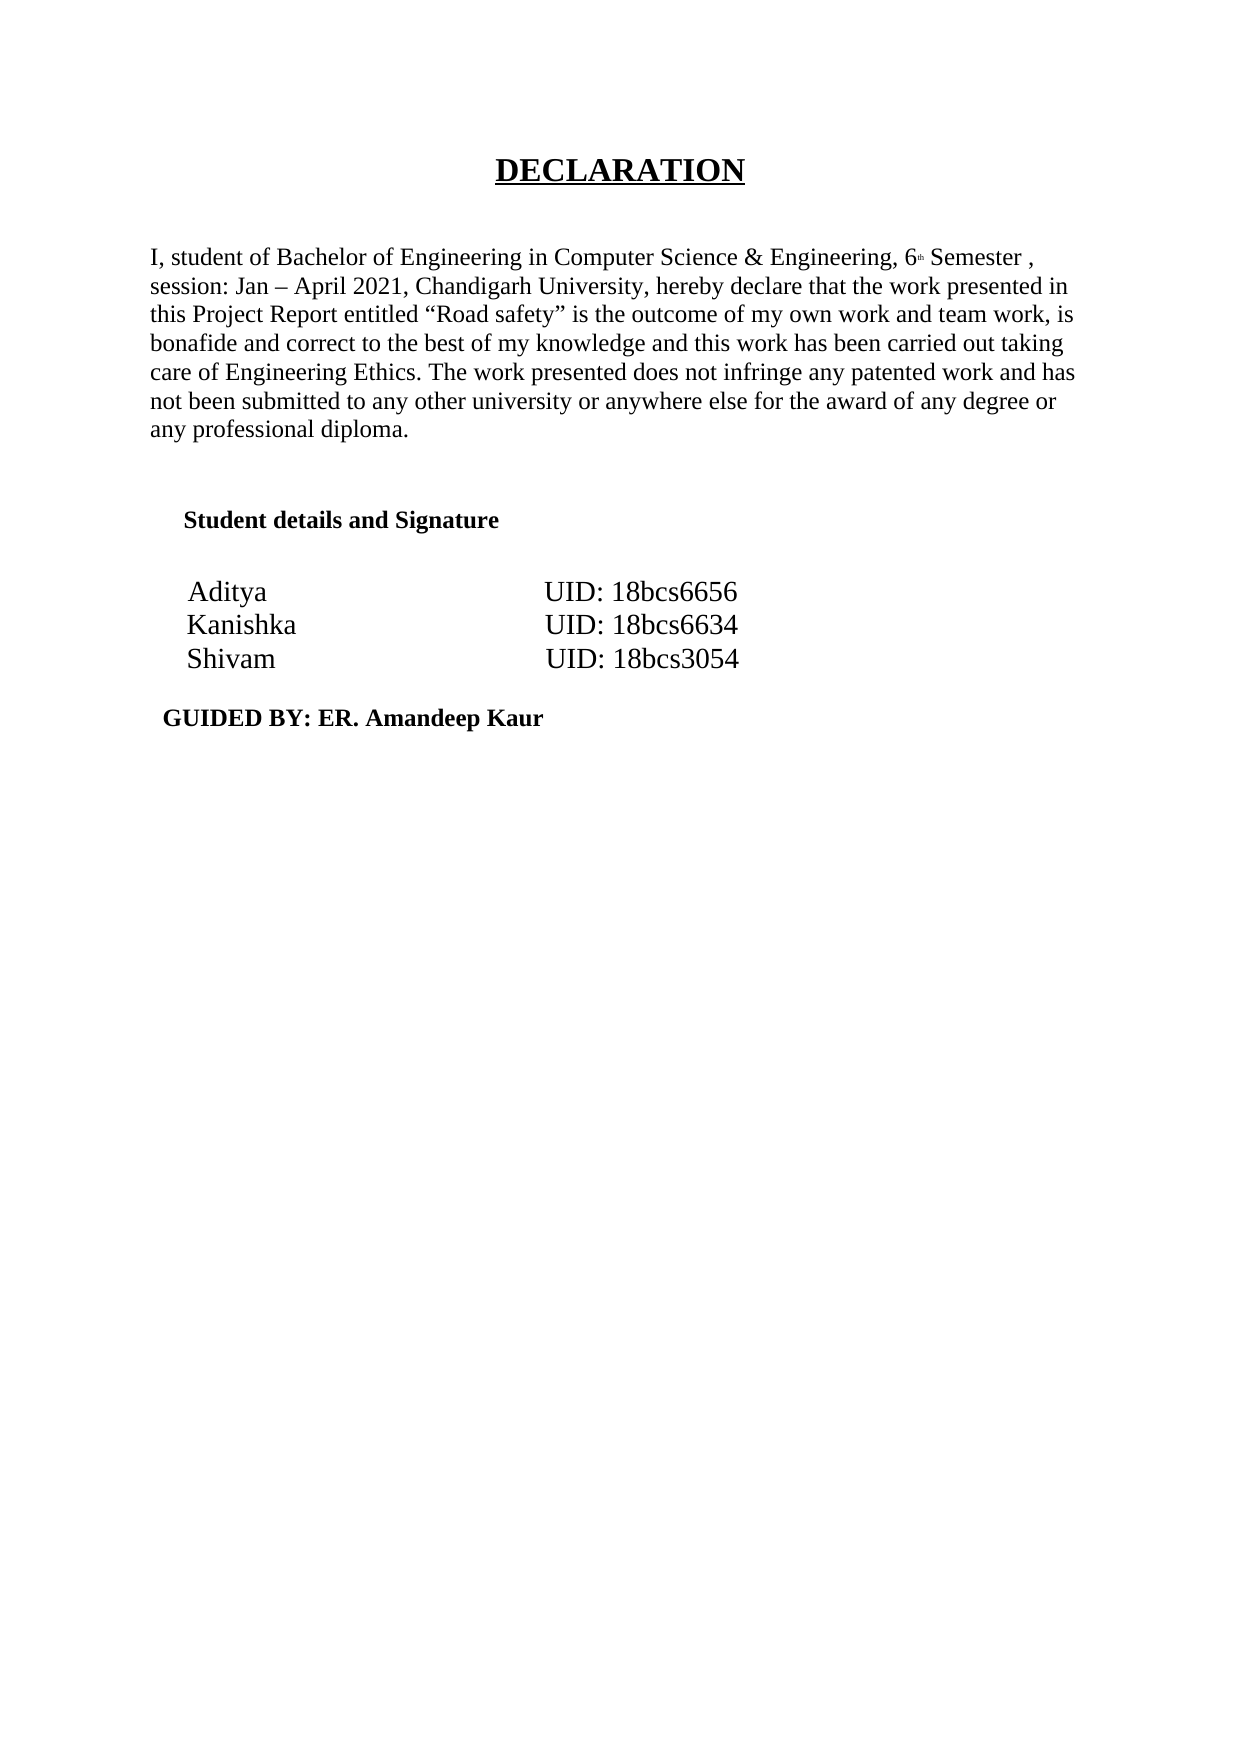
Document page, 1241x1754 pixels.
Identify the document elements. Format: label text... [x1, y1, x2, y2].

text Kanishka UID: 18bcs6634 [150, 607, 1090, 641]
text Aditya UID: 18bcs6656 [150, 574, 1090, 607]
text Shivam UID: 18bcs3054 [150, 641, 1090, 674]
text DECLARATION [150, 150, 1090, 188]
text Student details and Signature [150, 497, 1090, 535]
text GUIDED BY: ER. Amandeep Kaur [150, 703, 1090, 732]
text I, student of Bachelor of Engineering in Computer Science & Engineering, 6th Semester , session: Jan – April 2021, Chandigarh University, hereby declare that the work presented in this Project Report entitled “Road safety” is the outcome of my own work and team work, is bonafide and correct to the best of my knowledge and this work has been carried out taking care of Engineering Ethics. The work presented does not infringe any patented work and has not been submitted to any other university or anywhere else for the award of any degree or any professional diploma. [150, 242, 1090, 443]
